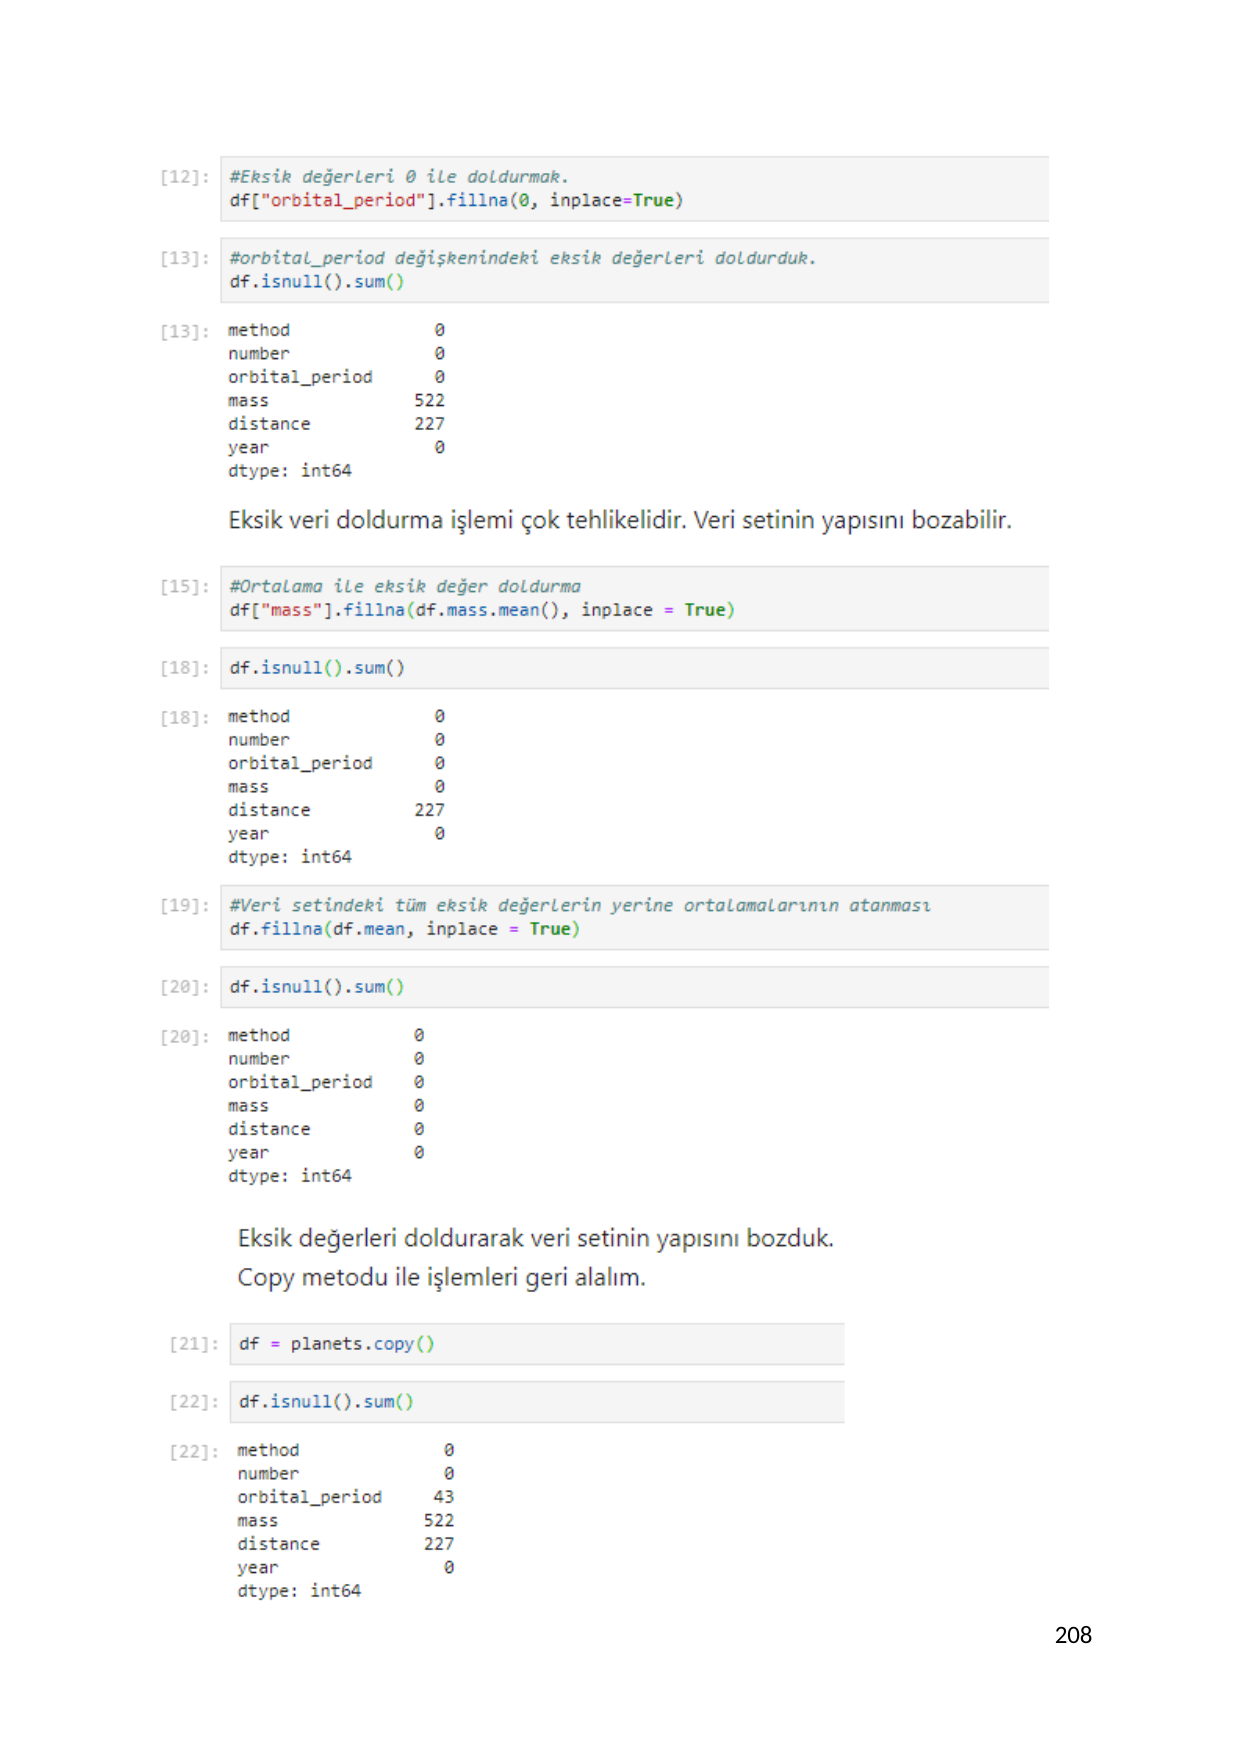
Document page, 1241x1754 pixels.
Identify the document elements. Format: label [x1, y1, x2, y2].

picture [147, 1206, 845, 1608]
picture [147, 147, 1050, 1204]
